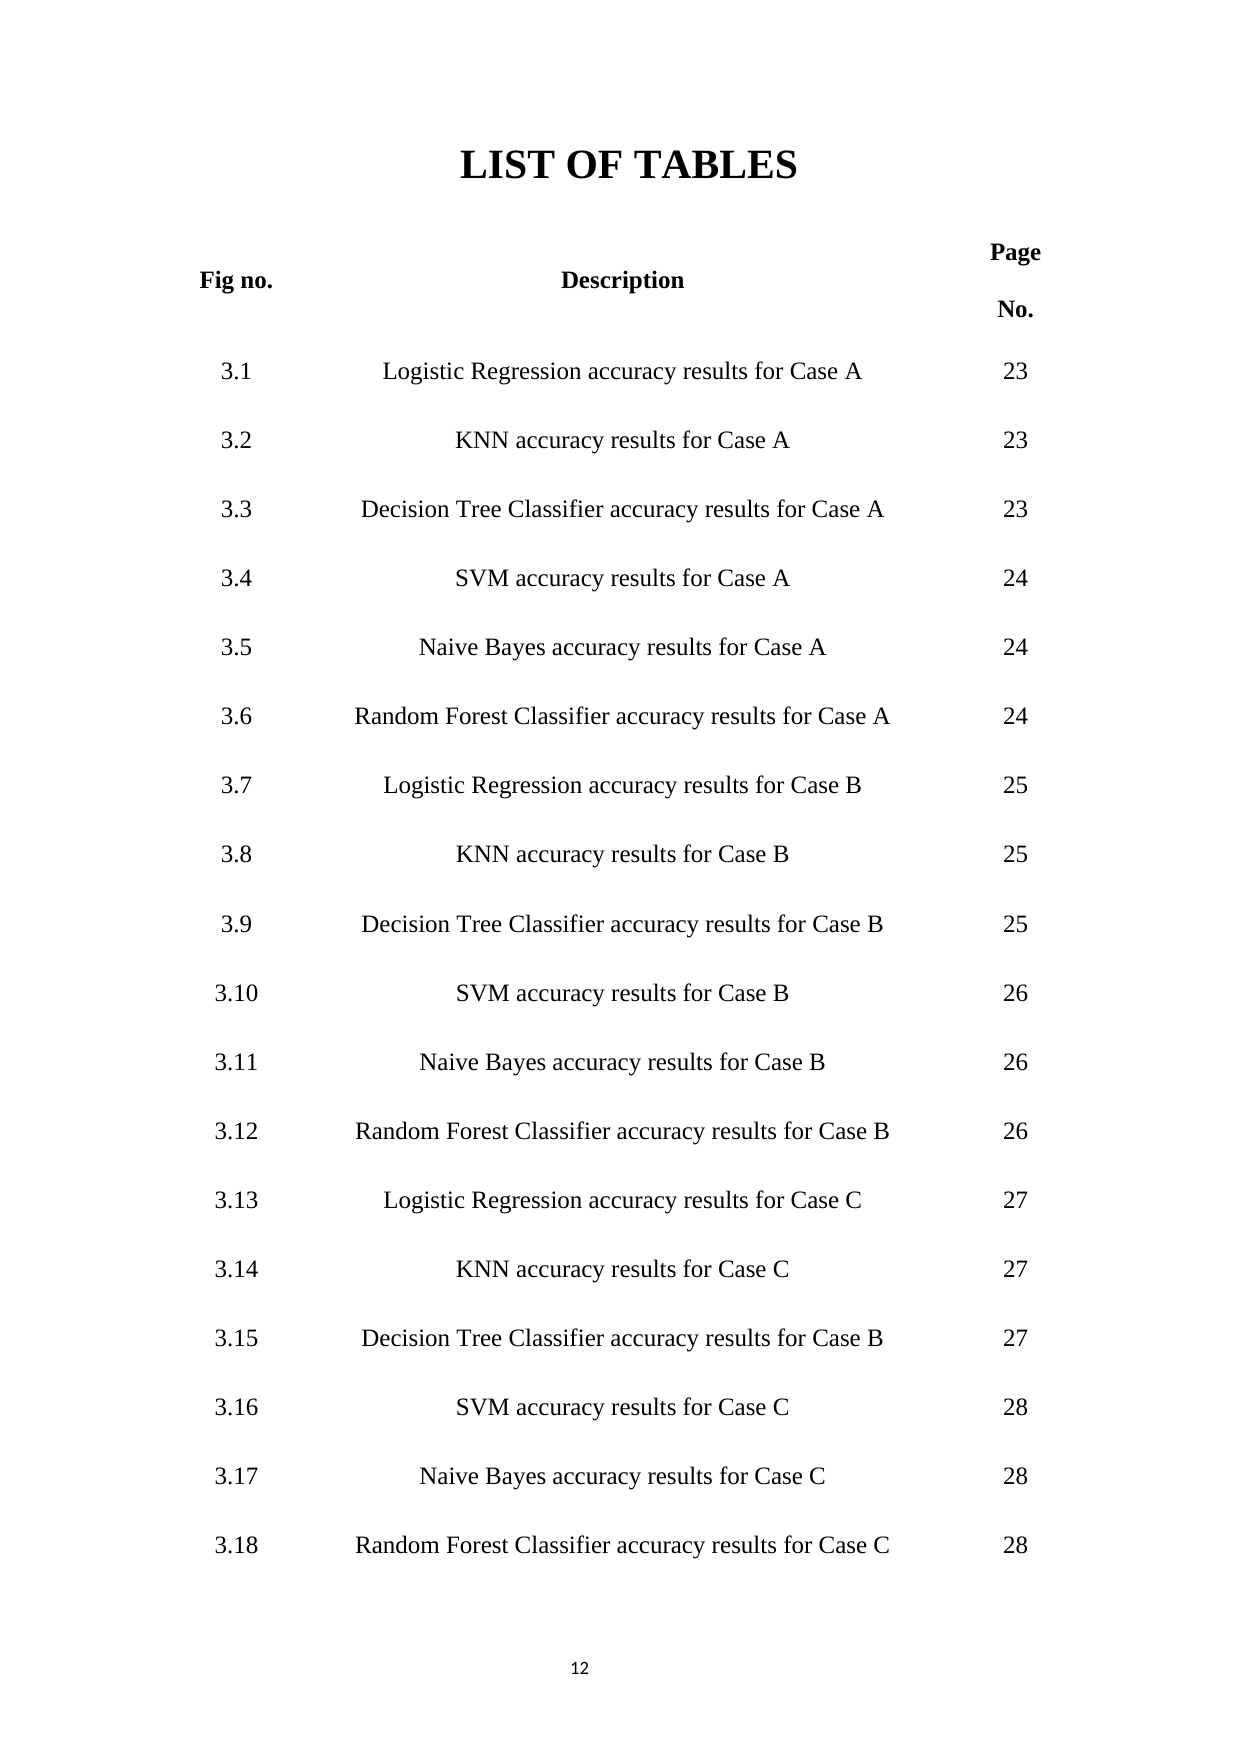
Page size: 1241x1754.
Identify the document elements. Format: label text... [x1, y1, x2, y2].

table_cell 3.10 [184, 970, 288, 1039]
table_cell 26 [957, 1108, 1074, 1177]
table_cell Random Forest Classifier accuracy results for Case A [288, 693, 957, 762]
table_cell 28 [957, 1522, 1074, 1591]
table_header Description [288, 235, 957, 348]
table_header Fig no. [184, 235, 288, 348]
table_cell 25 [957, 831, 1074, 901]
table_cell Random Forest Classifier accuracy results for Case B [288, 1108, 957, 1177]
table_cell 3.14 [184, 1246, 288, 1315]
table_cell 3.12 [184, 1108, 288, 1177]
table_cell SVM accuracy results for Case C [288, 1384, 957, 1453]
table_cell Decision Tree Classifier accuracy results for Case B [288, 901, 957, 969]
table_cell 27 [957, 1177, 1074, 1246]
table_cell 3.2 [184, 417, 288, 486]
table_cell 25 [957, 763, 1074, 831]
table_cell KNN accuracy results for Case B [288, 831, 957, 901]
text LIST OF TABLES [87, 139, 1170, 187]
table_cell 28 [957, 1384, 1074, 1453]
table_cell 28 [957, 1453, 1074, 1522]
table_cell 3.15 [184, 1315, 288, 1384]
table_cell 3.1 [184, 348, 288, 417]
table_cell SVM accuracy results for Case B [288, 970, 957, 1039]
table_cell 23 [957, 486, 1074, 555]
table_cell 24 [957, 555, 1074, 624]
table_cell 26 [957, 970, 1074, 1039]
table_cell 3.7 [184, 763, 288, 831]
table_cell 3.18 [184, 1522, 288, 1591]
table_cell 23 [957, 348, 1074, 417]
table_cell 3.9 [184, 901, 288, 969]
table_cell 3.8 [184, 831, 288, 901]
table_cell 3.17 [184, 1453, 288, 1522]
table_cell 24 [957, 693, 1074, 762]
table_cell Naive Bayes accuracy results for Case B [288, 1039, 957, 1108]
table_cell KNN accuracy results for Case C [288, 1246, 957, 1315]
table_cell Decision Tree Classifier accuracy results for Case A [288, 486, 957, 555]
table_cell 3.4 [184, 555, 288, 624]
table_cell 24 [957, 624, 1074, 693]
table_cell 3.13 [184, 1177, 288, 1246]
table_cell Logistic Regression accuracy results for Case C [288, 1177, 957, 1246]
table_cell Decision Tree Classifier accuracy results for Case B [288, 1315, 957, 1384]
table_header Page No. [957, 235, 1074, 348]
table_cell 26 [957, 1039, 1074, 1108]
table_cell Random Forest Classifier accuracy results for Case C [288, 1522, 957, 1591]
table_cell 25 [957, 901, 1074, 969]
table_cell Naive Bayes accuracy results for Case A [288, 624, 957, 693]
table_cell SVM accuracy results for Case A [288, 555, 957, 624]
table_cell 27 [957, 1246, 1074, 1315]
table_cell 3.11 [184, 1039, 288, 1108]
table_cell KNN accuracy results for Case A [288, 417, 957, 486]
table_cell 3.6 [184, 693, 288, 762]
table_cell Logistic Regression accuracy results for Case A [288, 348, 957, 417]
table_cell 3.5 [184, 624, 288, 693]
table_cell 23 [957, 417, 1074, 486]
table_cell 27 [957, 1315, 1074, 1384]
table_cell Naive Bayes accuracy results for Case C [288, 1453, 957, 1522]
table_cell 3.16 [184, 1384, 288, 1453]
table_cell Logistic Regression accuracy results for Case B [288, 763, 957, 831]
table_cell 3.3 [184, 486, 288, 555]
